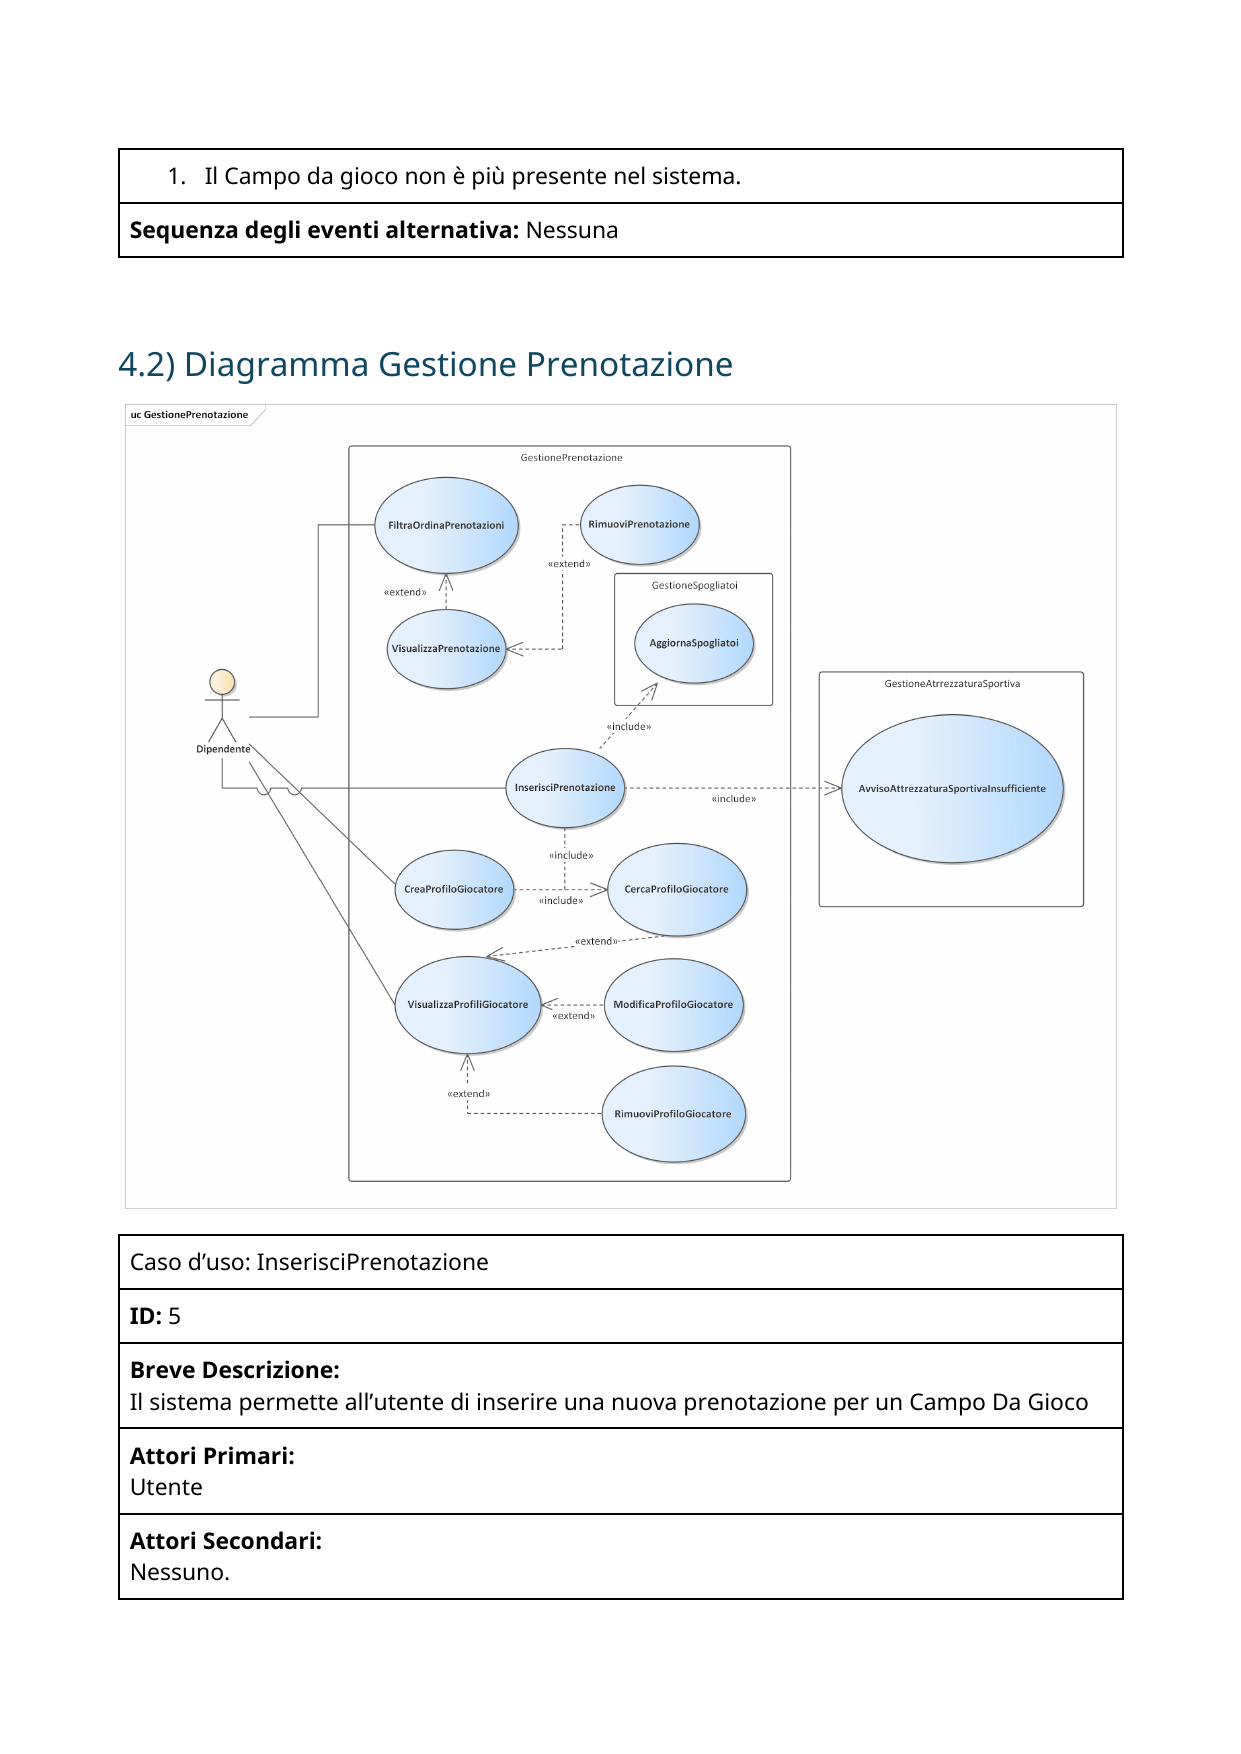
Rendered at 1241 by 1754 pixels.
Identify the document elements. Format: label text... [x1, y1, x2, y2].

picture [118, 397, 1123, 1215]
subtitle 4.2) Diagramma Gestione Prenotazione [118, 340, 1122, 386]
